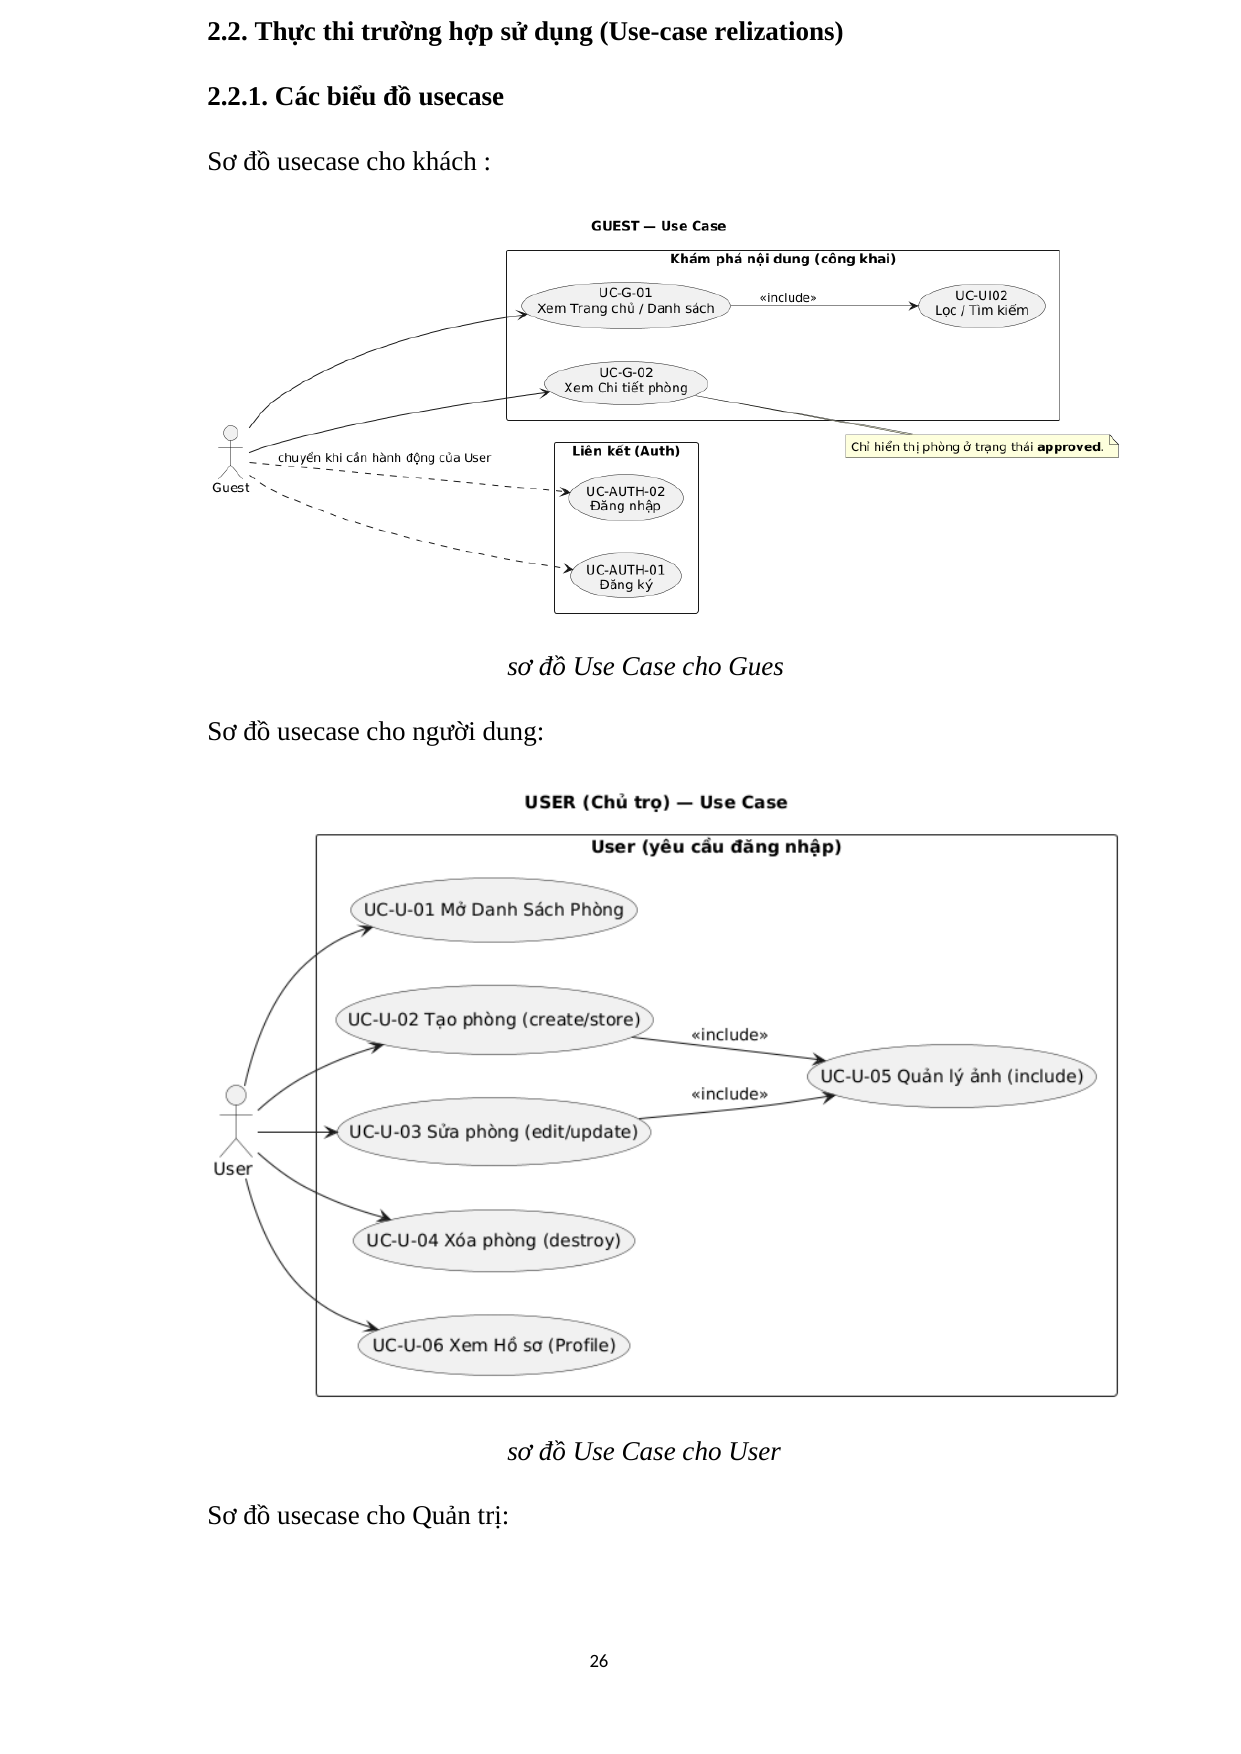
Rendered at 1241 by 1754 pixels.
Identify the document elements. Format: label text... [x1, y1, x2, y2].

text Sơ đồ usecase cho Quản trị: [207, 1499, 1122, 1531]
text 2.2.1. Các biểu đồ usecase [207, 80, 1122, 111]
text Sơ đồ usecase cho khách : [207, 144, 1122, 176]
text sơ đồ Use Case cho User [207, 1434, 1122, 1466]
picture [207, 780, 1123, 1402]
picture [207, 209, 1123, 617]
text 2.2. Thực thi trường hợp sử dụng (Use-case relizations) [207, 15, 1122, 46]
text Sơ đồ usecase cho người dung: [207, 715, 1122, 746]
text sơ đồ Use Case cho Gues [432, 650, 1122, 682]
